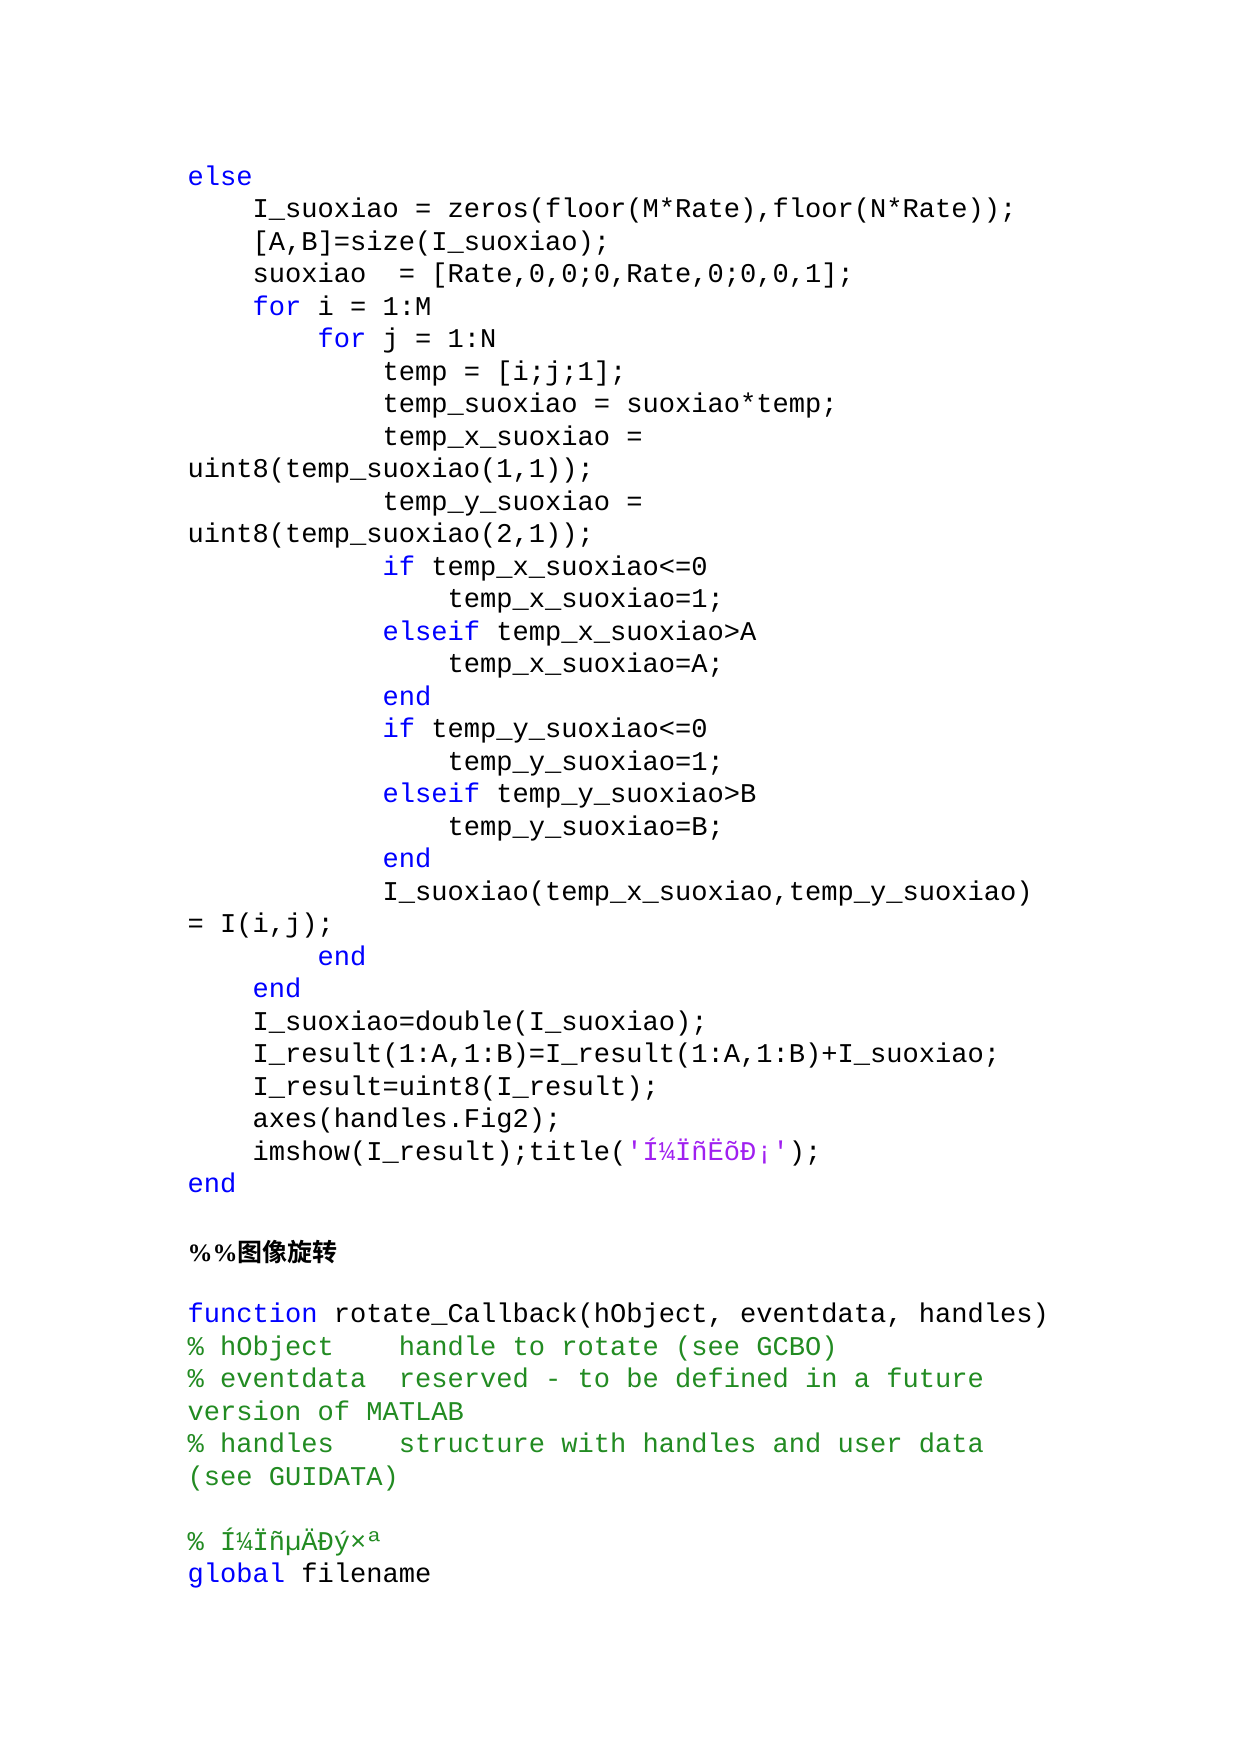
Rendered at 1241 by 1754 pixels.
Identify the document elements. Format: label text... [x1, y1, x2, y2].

text end [187, 974, 1053, 1007]
text end [187, 942, 1053, 974]
text imshow(I_result);title('Í¼ÏñËõÐ¡'); [187, 1137, 1053, 1169]
text if temp_y_suoxiao<=0 [187, 714, 1053, 747]
text I_result=uint8(I_result); [187, 1072, 1053, 1104]
text [A,B]=size(I_suoxiao); [187, 227, 1053, 259]
text % hObject handle to rotate (see GCBO) [187, 1332, 1053, 1364]
text temp_y_suoxiao = uint8(temp_suoxiao(2,1)); [187, 487, 1053, 552]
text % Í¼ÏñµÄÐý×ª [187, 1527, 1053, 1559]
text elseif temp_y_suoxiao>B [187, 779, 1053, 812]
text end [187, 844, 1053, 877]
text I_suoxiao=double(I_suoxiao); [187, 1007, 1053, 1039]
text global filename [187, 1559, 1053, 1592]
text temp_y_suoxiao=1; [187, 747, 1053, 779]
text suoxiao = [Rate,0,0;0,Rate,0;0,0,1]; [187, 259, 1053, 292]
text function rotate_Callback(hObject, eventdata, handles) [187, 1299, 1053, 1332]
text % handles structure with handles and user data (see GUIDATA) [187, 1429, 1053, 1494]
text temp = [i;j;1]; [187, 357, 1053, 389]
text if temp_x_suoxiao<=0 [187, 552, 1053, 584]
text axes(handles.Fig2); [187, 1104, 1053, 1137]
text else [187, 162, 1053, 194]
text %%图像旋转 [187, 1218, 1053, 1283]
text temp_x_suoxiao=A; [187, 649, 1053, 682]
text temp_x_suoxiao=1; [187, 584, 1053, 617]
text for j = 1:N [187, 324, 1053, 357]
text % eventdata reserved - to be defined in a future version of MATLAB [187, 1364, 1053, 1429]
text elseif temp_x_suoxiao>A [187, 617, 1053, 649]
text I_suoxiao = zeros(floor(M*Rate),floor(N*Rate)); [187, 194, 1053, 227]
text end [187, 682, 1053, 714]
text I_result(1:A,1:B)=I_result(1:A,1:B)+I_suoxiao; [187, 1039, 1053, 1072]
text I_suoxiao(temp_x_suoxiao,temp_y_suoxiao) = I(i,j); [187, 877, 1053, 942]
text temp_x_suoxiao = uint8(temp_suoxiao(1,1)); [187, 422, 1053, 487]
text temp_suoxiao = suoxiao*temp; [187, 389, 1053, 422]
text temp_y_suoxiao=B; [187, 812, 1053, 844]
text for i = 1:M [187, 292, 1053, 324]
text end [187, 1169, 1053, 1202]
